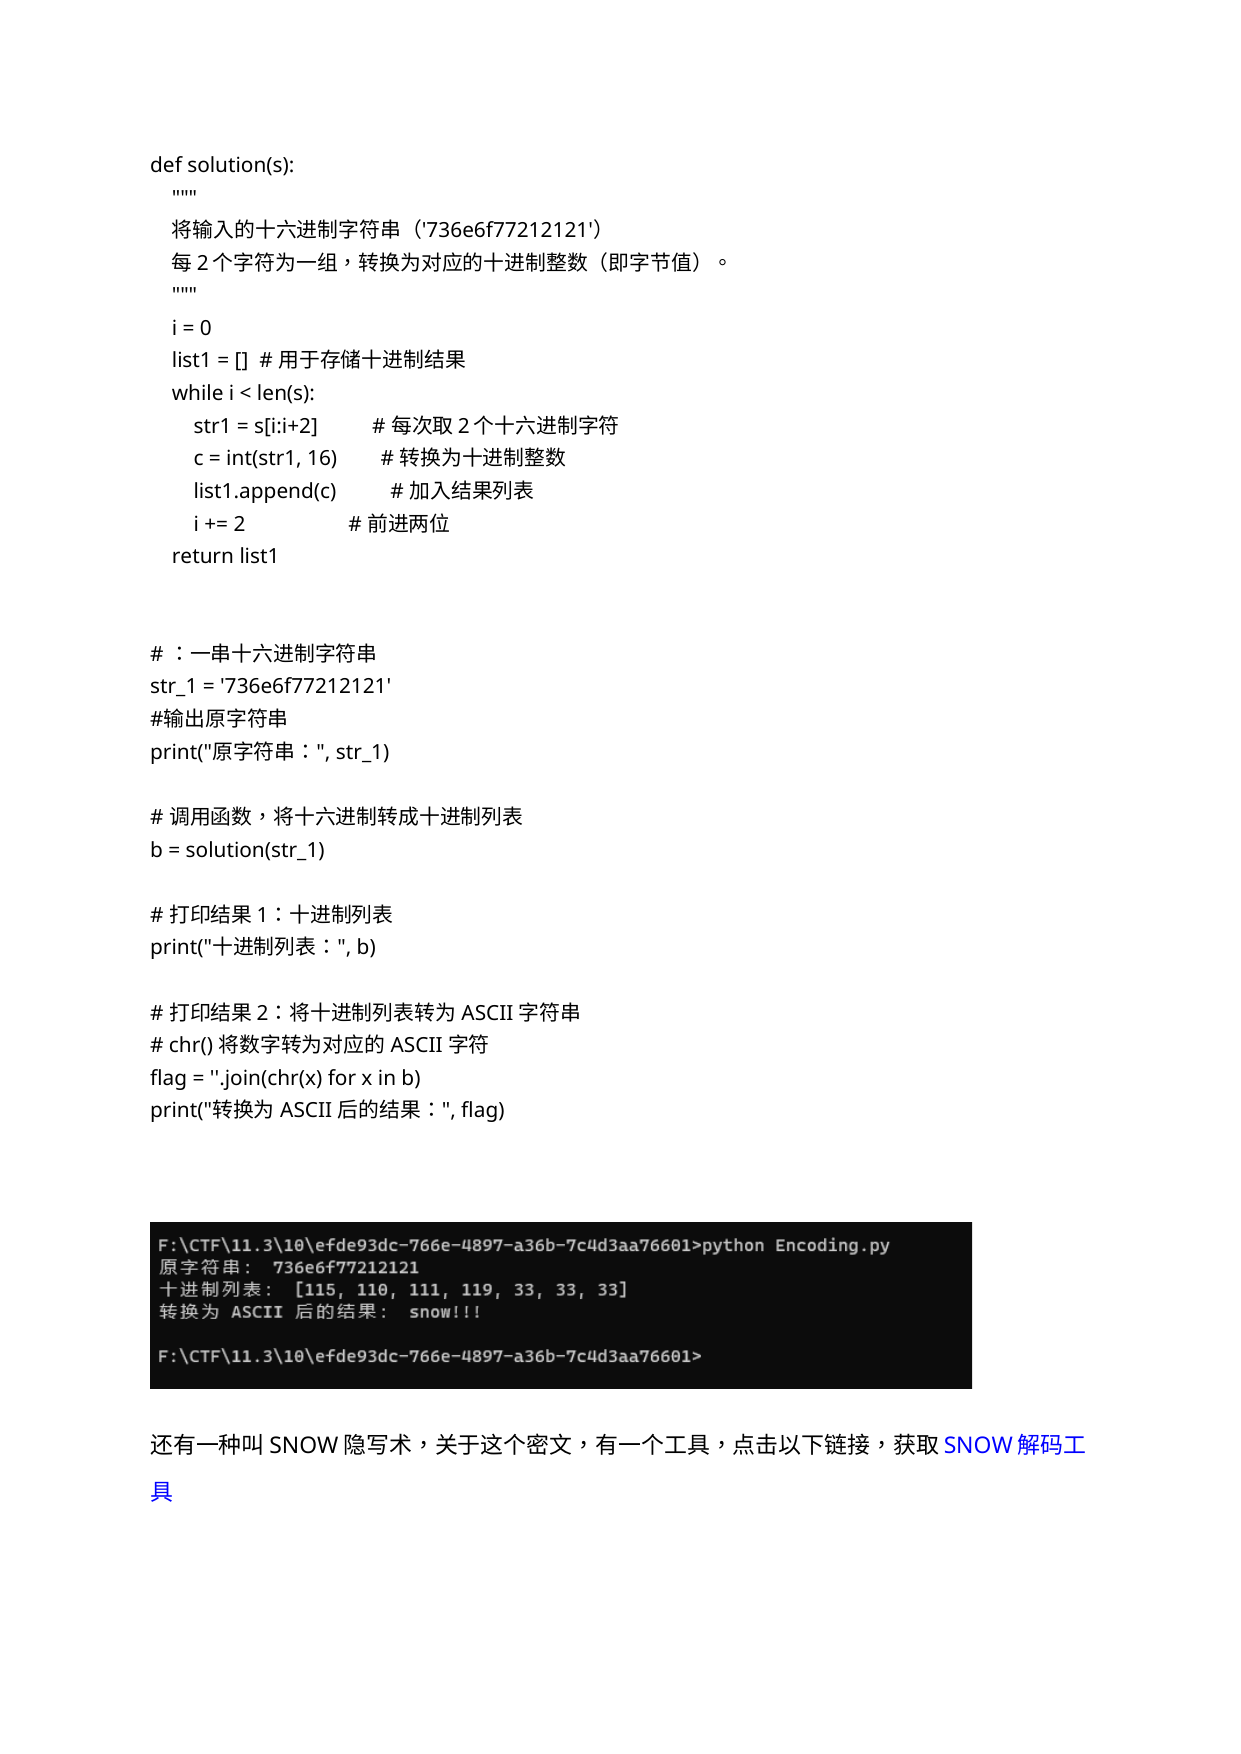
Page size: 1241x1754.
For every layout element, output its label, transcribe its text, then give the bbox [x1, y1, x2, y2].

picture [150, 1222, 973, 1389]
text 还有一种叫SNOW隐写术，关于这个密文，有一个工具，点击以下链接，获取SNOW解码工具 [150, 1429, 1090, 1507]
